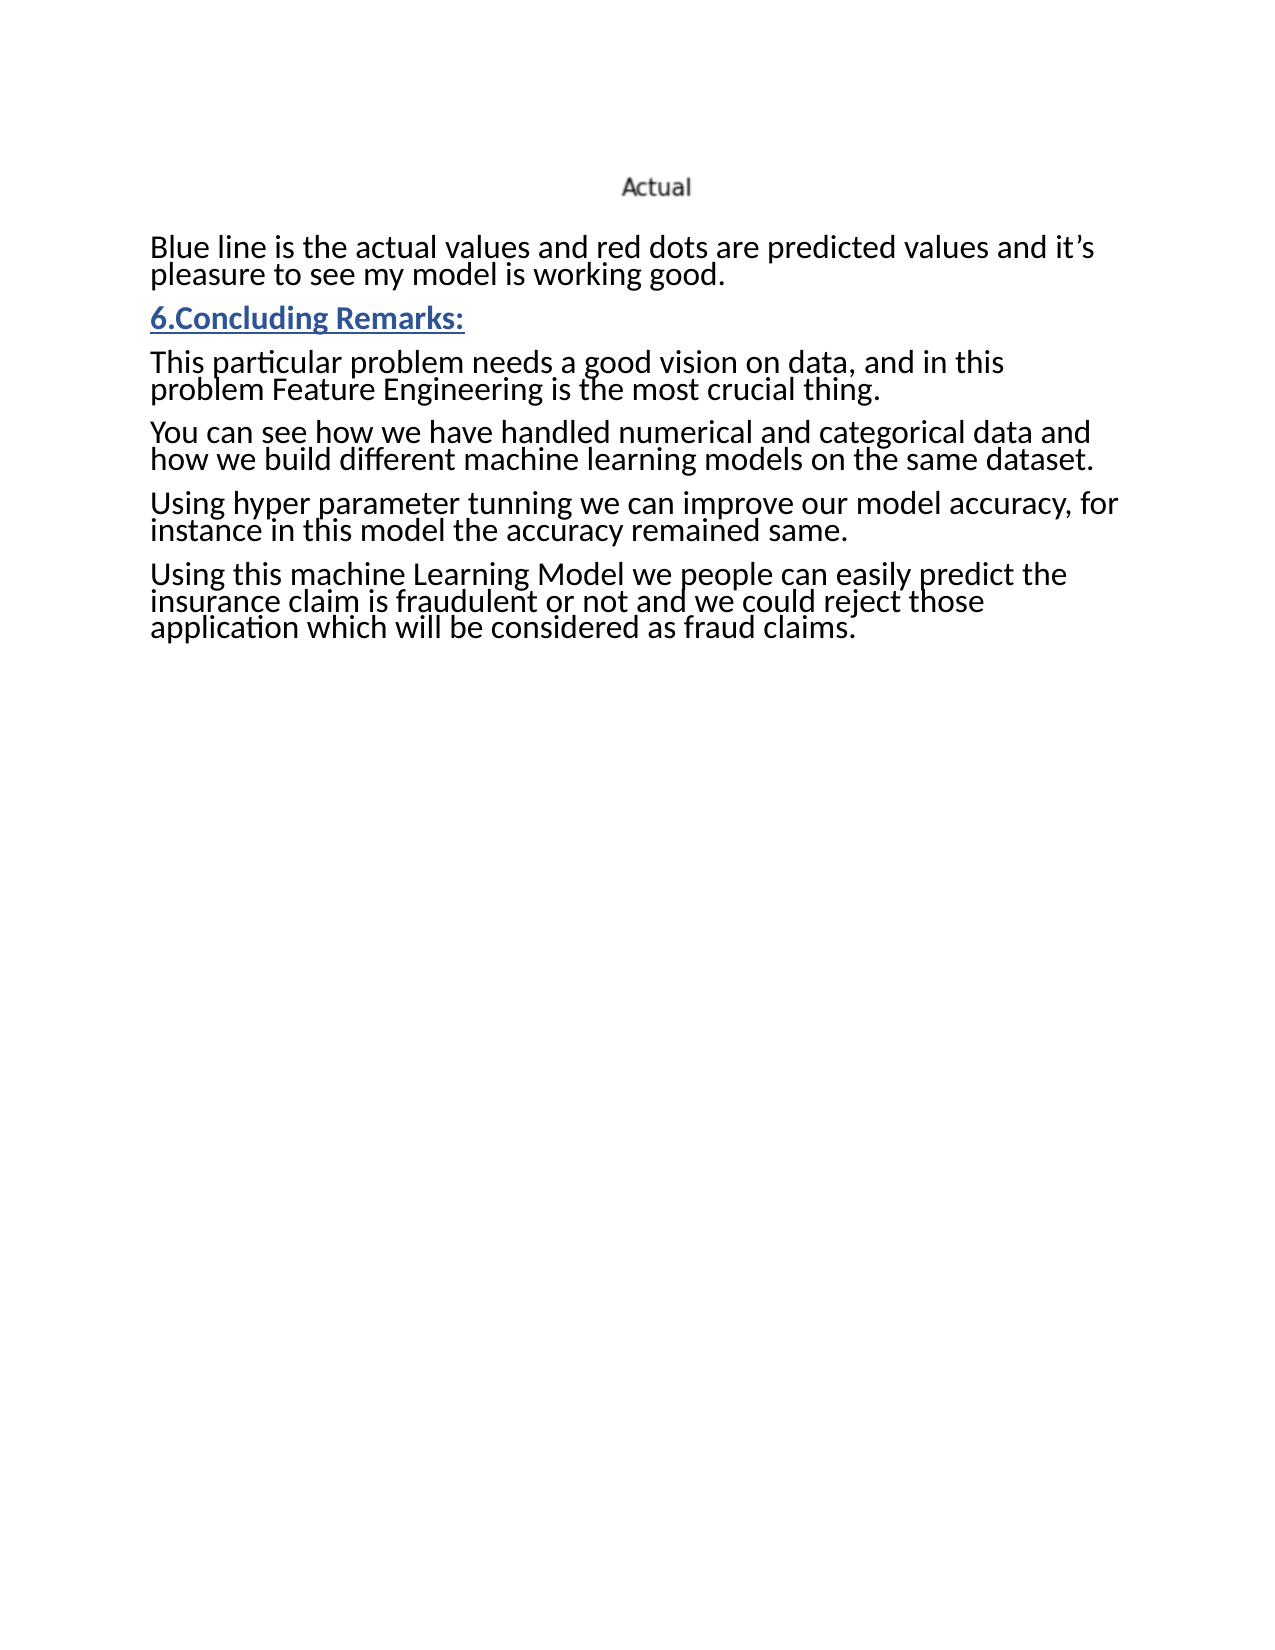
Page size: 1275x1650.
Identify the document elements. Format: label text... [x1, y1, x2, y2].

text This particular problem needs a good vision on data, and in this problem Feature Engineering is the most crucial thing. [150, 352, 1125, 406]
text Using this machine Learning Model we people can easily predict the insurance claim is fraudulent or not and we could reject those application which will be considered as fraud claims. [150, 563, 1125, 644]
text Blue line is the actual values and red dots are predicted values and it’s pleasure to see my model is working good. [150, 237, 1125, 291]
text 6.Concluding Remarks: [150, 308, 1125, 335]
text Using hyper parameter tunning we can improve our model accuracy, for instance in this model the accuracy remained same. [150, 493, 1125, 547]
text You can see how we have handled numerical and categorical data and how we build different machine learning models on the same dataset. [150, 422, 1125, 476]
